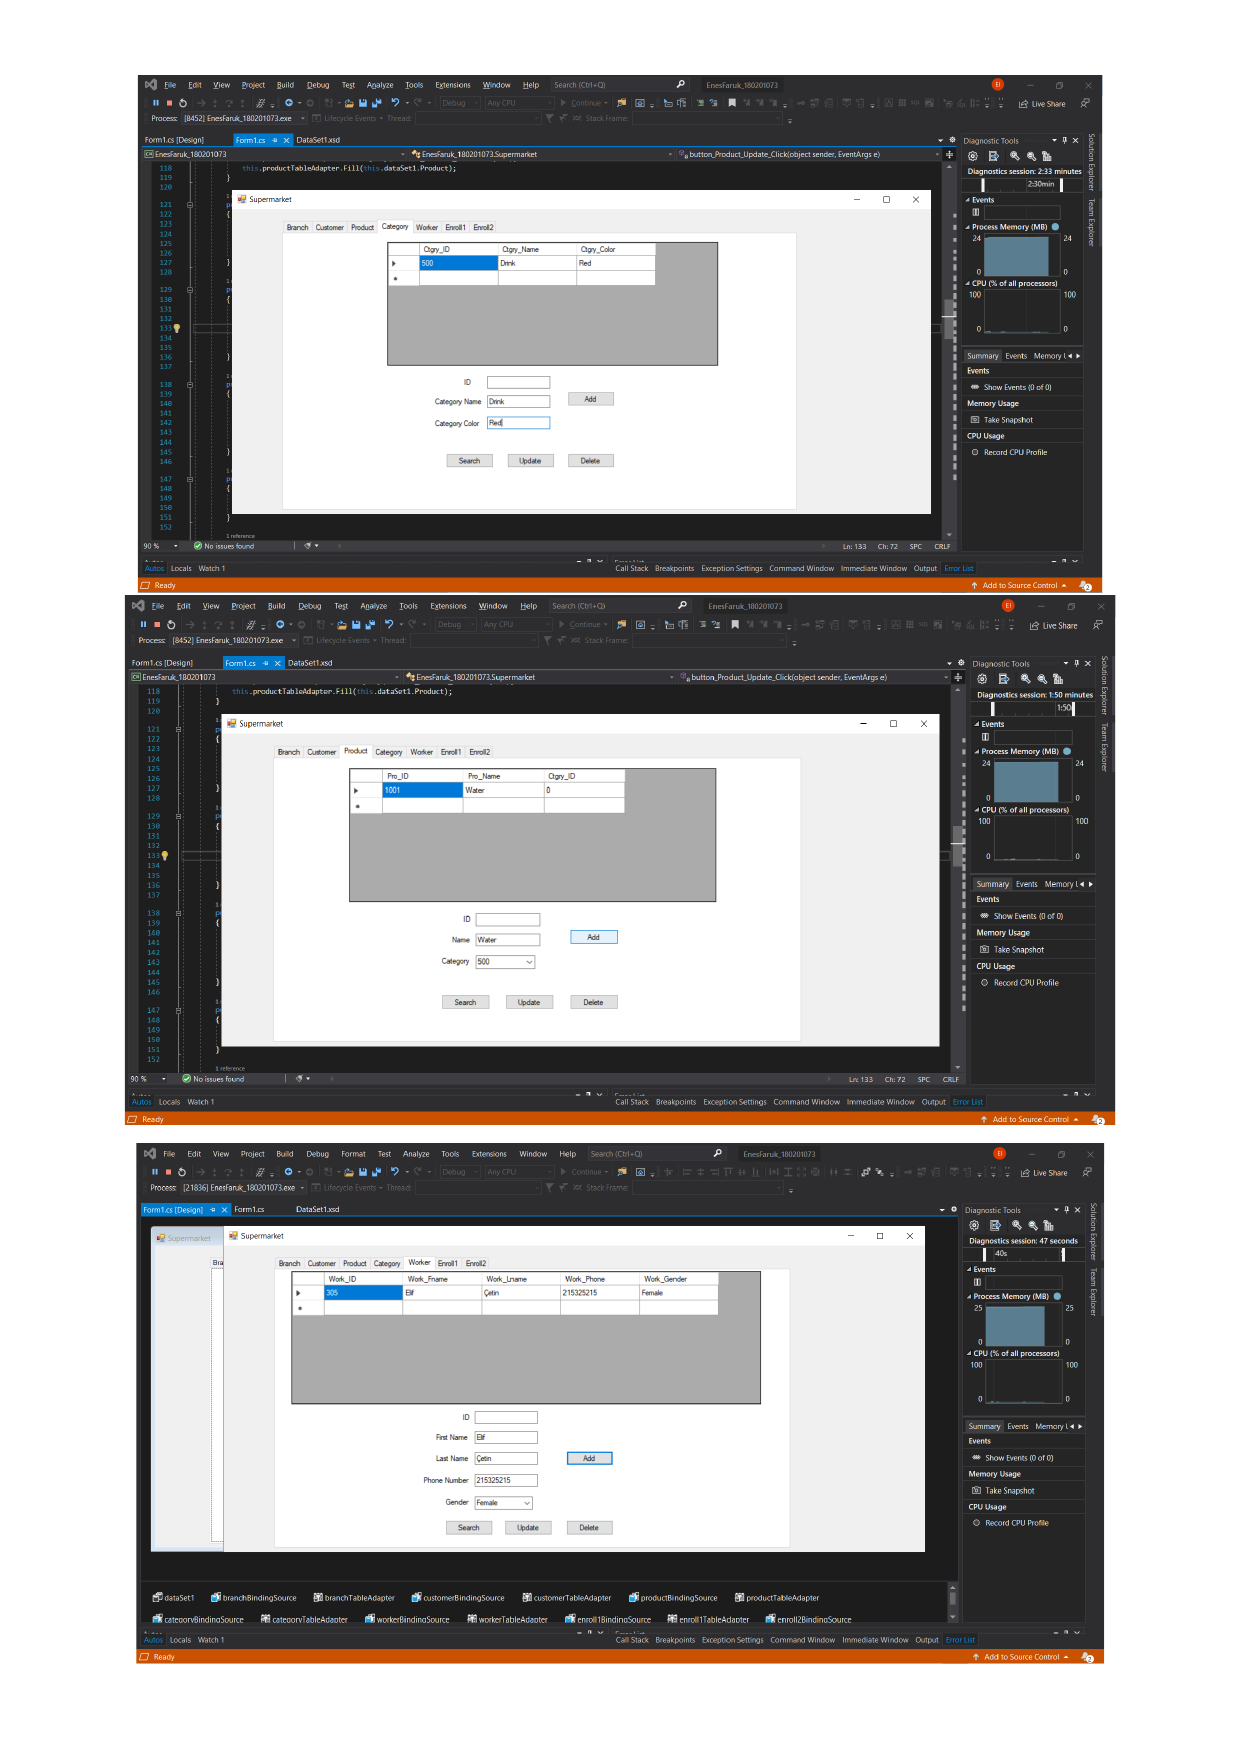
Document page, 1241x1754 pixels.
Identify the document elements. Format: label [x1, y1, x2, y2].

picture [136, 1143, 1105, 1664]
picture [124, 595, 1116, 1125]
picture [137, 75, 1103, 593]
